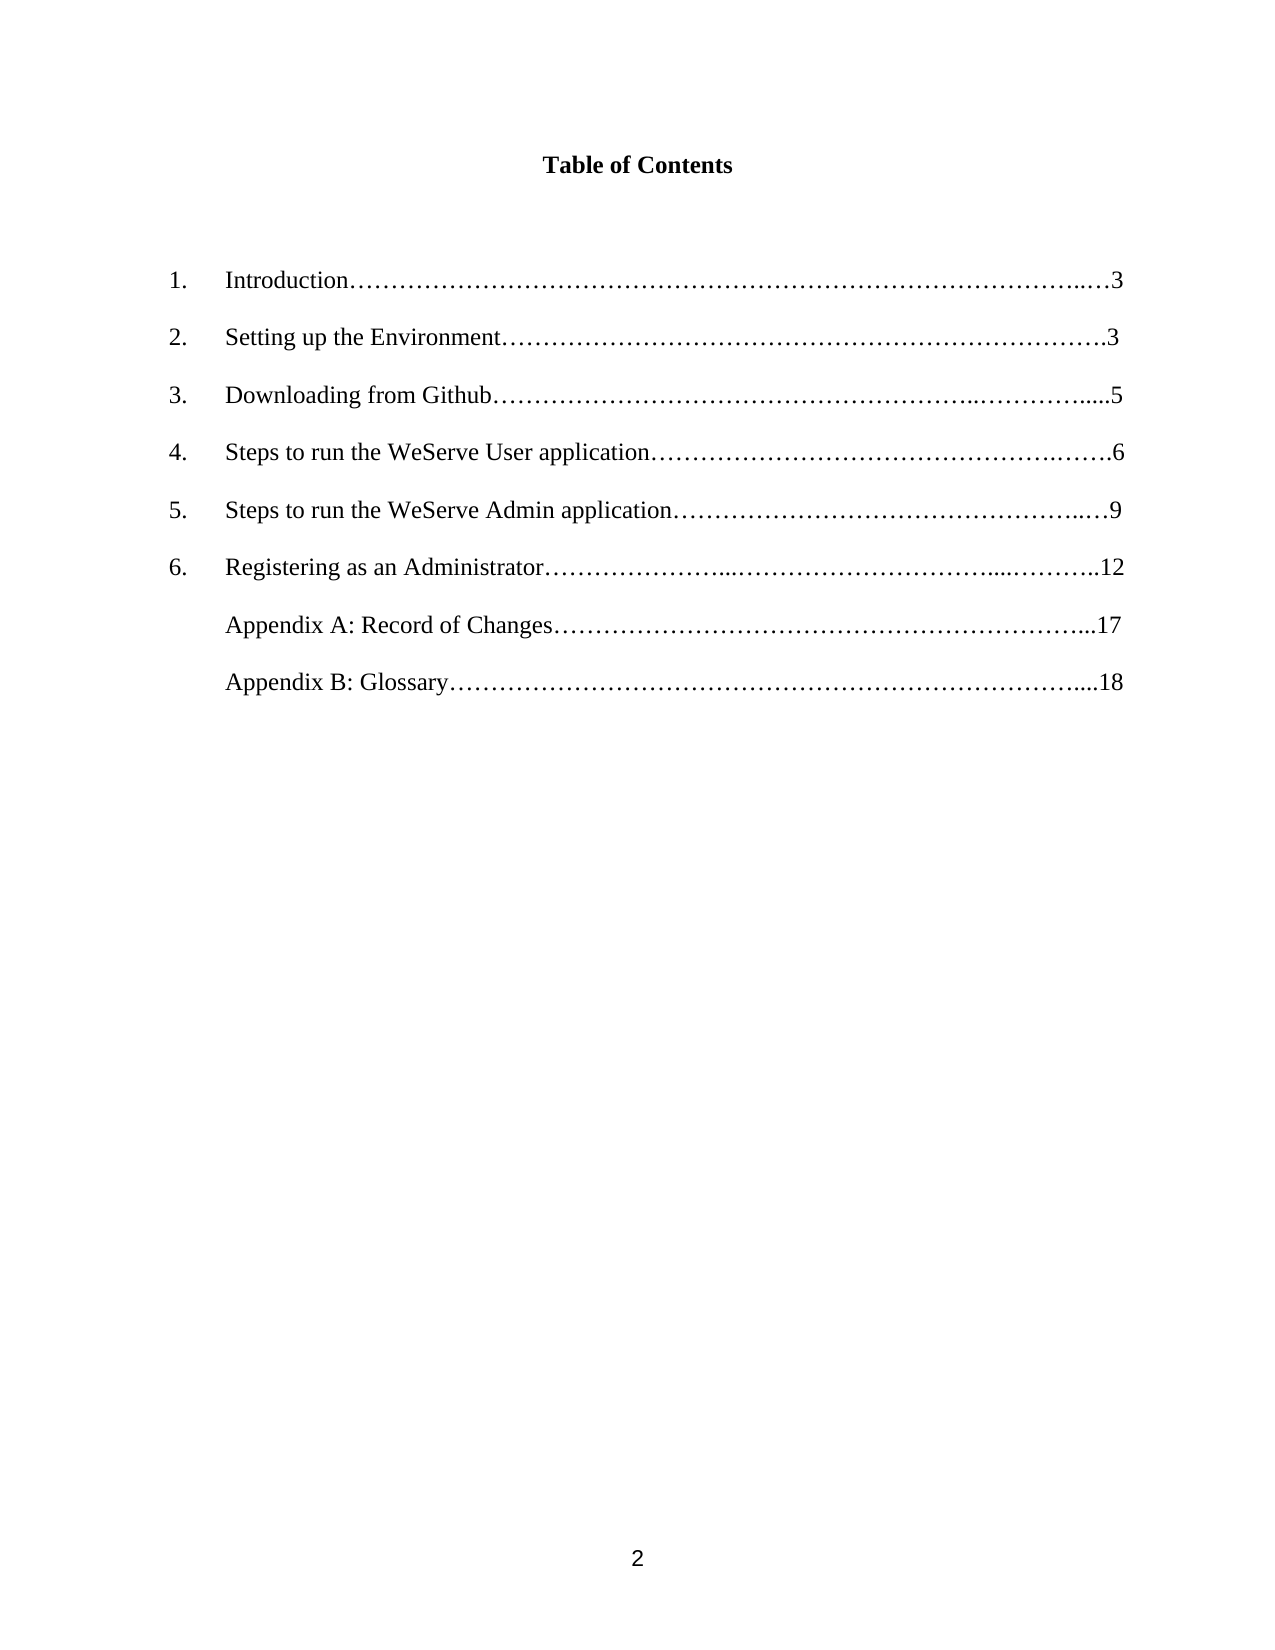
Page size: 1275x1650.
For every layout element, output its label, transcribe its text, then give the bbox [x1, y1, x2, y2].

text Table of Contents [150, 150, 1125, 179]
list Steps to run the WeServe User application………………………………………….…….6 [187, 437, 1125, 466]
list Registering as an Administrator…………………...…………………………....………..12 [187, 552, 1125, 581]
list Introduction……………………………………………………………………………..…3 [187, 265, 1125, 294]
list Downloading from Github…………………………………………………..………….....5 [187, 380, 1125, 409]
list Steps to run the WeServe Admin application…………………………………………..…9 [187, 495, 1125, 524]
text Appendix A: Record of Changes………………………………………………………...17 [225, 610, 1125, 639]
text Appendix B: Glossary…………………………………………………………………....18 [225, 667, 1125, 696]
list Setting up the Environment……………………………………………………………….3 [187, 322, 1125, 351]
